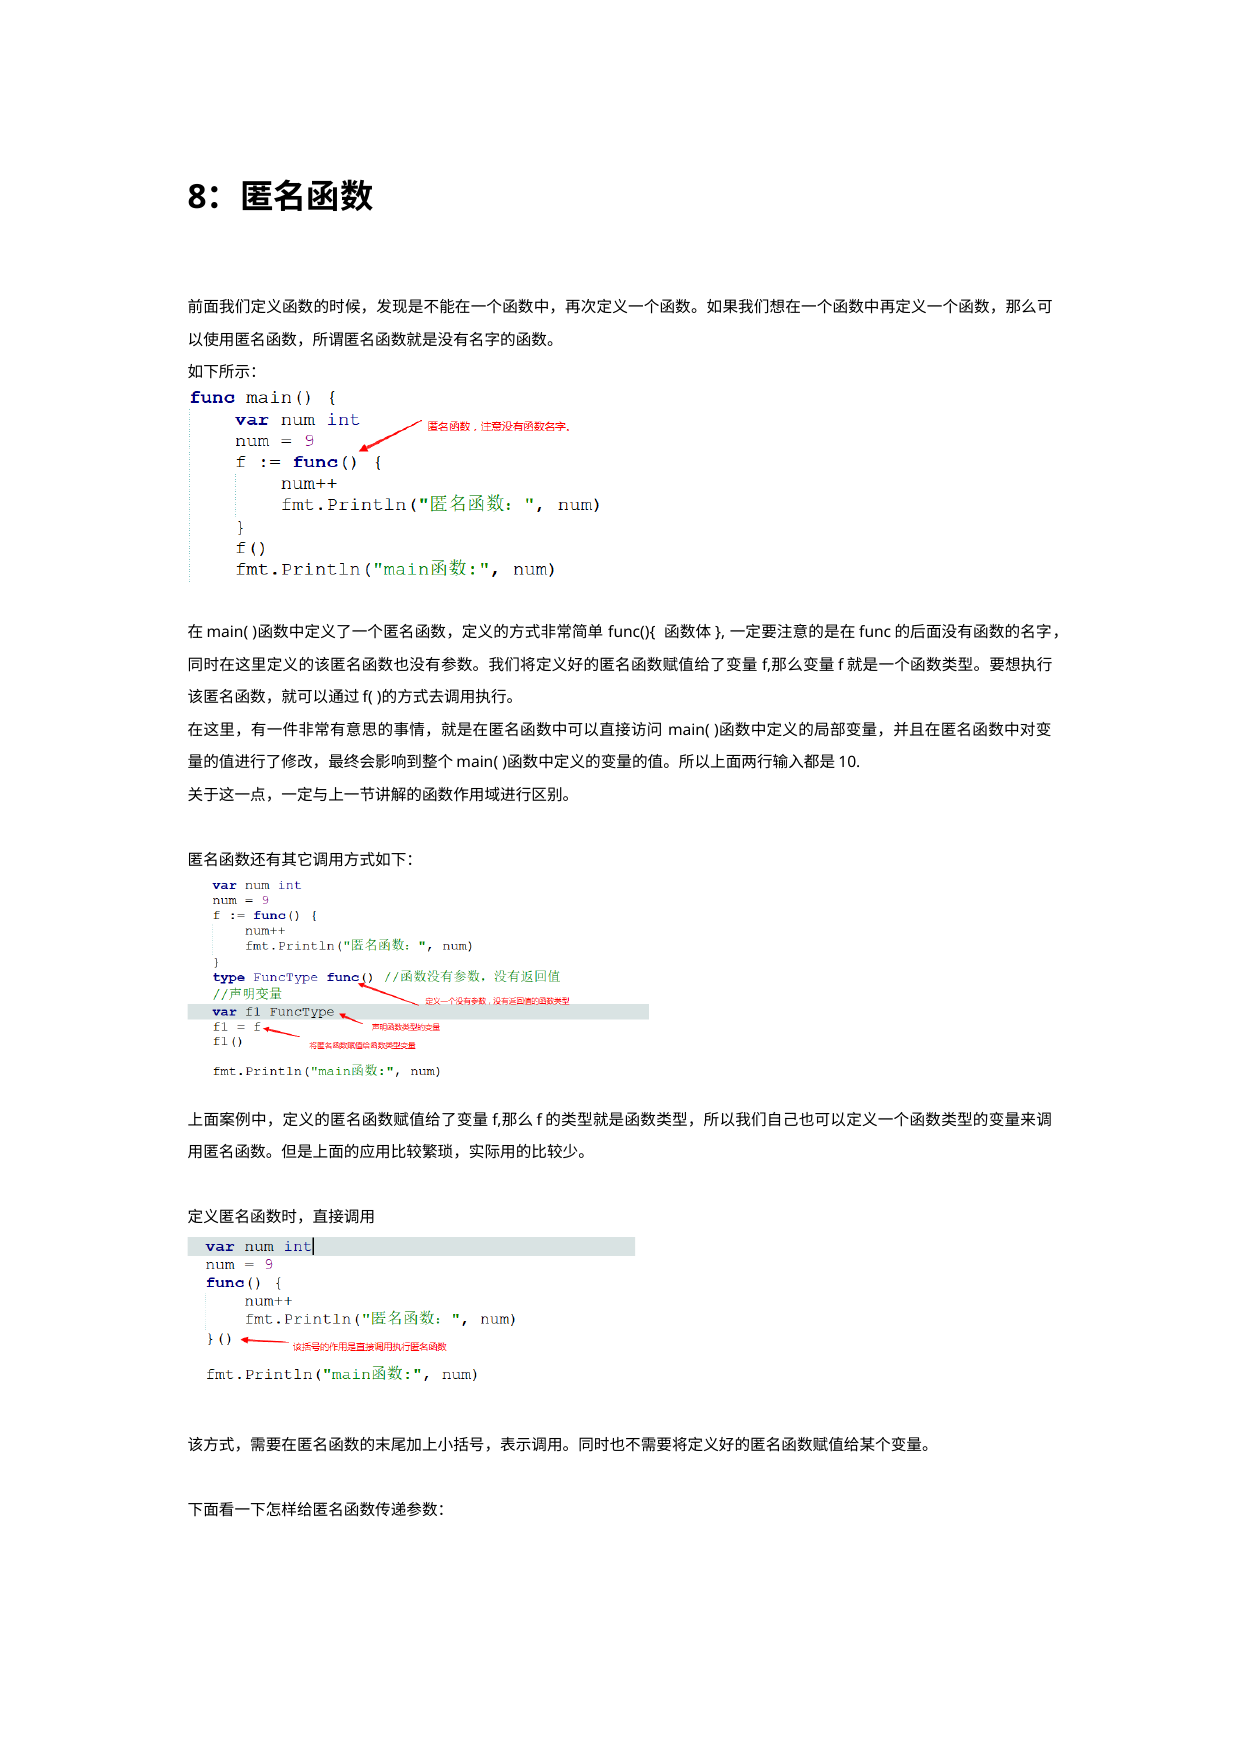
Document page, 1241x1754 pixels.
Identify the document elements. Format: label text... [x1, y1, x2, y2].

subtitle 8：匿名函数 [187, 162, 1053, 227]
text 匿名函数还有其它调用方式如下： [187, 842, 1053, 874]
text 前面我们定义函数的时候，发现是不能在一个函数中，再次定义一个函数。如果我们想在一个函数中再定义一个函数，那么可以使用匿名函数，所谓匿名函数就是没有名字的函数。 [187, 289, 1053, 354]
text 在这里，有一件非常有意思的事情，就是在匿名函数中可以直接访问main( )函数中定义的局部变量，并且在匿名函数中对变量的值进行了修改，最终会影响到整个main( )函数中定义的变量的值。所以上面两行输入都是10. [187, 712, 1053, 777]
text 上面案例中，定义的匿名函数赋值给了变量f,那么f的类型就是函数类型，所以我们自己也可以定义一个函数类型的变量来调用匿名函数。但是上面的应用比较繁琐，实际用的比较少。 [187, 1102, 1053, 1167]
text 定义匿名函数时，直接调用 [187, 1199, 1053, 1232]
text 在main( )函数中定义了一个匿名函数，定义的方式非常简单func(){ 函数体 }, 一定要注意的是在func的后面没有函数的名字，同时在这里定义的该匿名函数也没有参数。我们将定义好的匿名函数赋值给了变量f,那么变量f就是一个函数类型。要想执行该匿名函数，就可以通过f( )的方式去调用执行。 [187, 614, 1053, 712]
text 如下所示： [187, 354, 1053, 387]
picture [187, 874, 649, 1094]
text 下面看一下怎样给匿名函数传递参数： [187, 1492, 1053, 1524]
text 该方式，需要在匿名函数的末尾加上小括号，表示调用。同时也不需要将定义好的匿名函数赋值给某个变量。 [187, 1427, 1053, 1459]
picture [187, 386, 764, 593]
picture [187, 1231, 636, 1396]
text 关于这一点，一定与上一节讲解的函数作用域进行区别。 [187, 777, 1053, 809]
